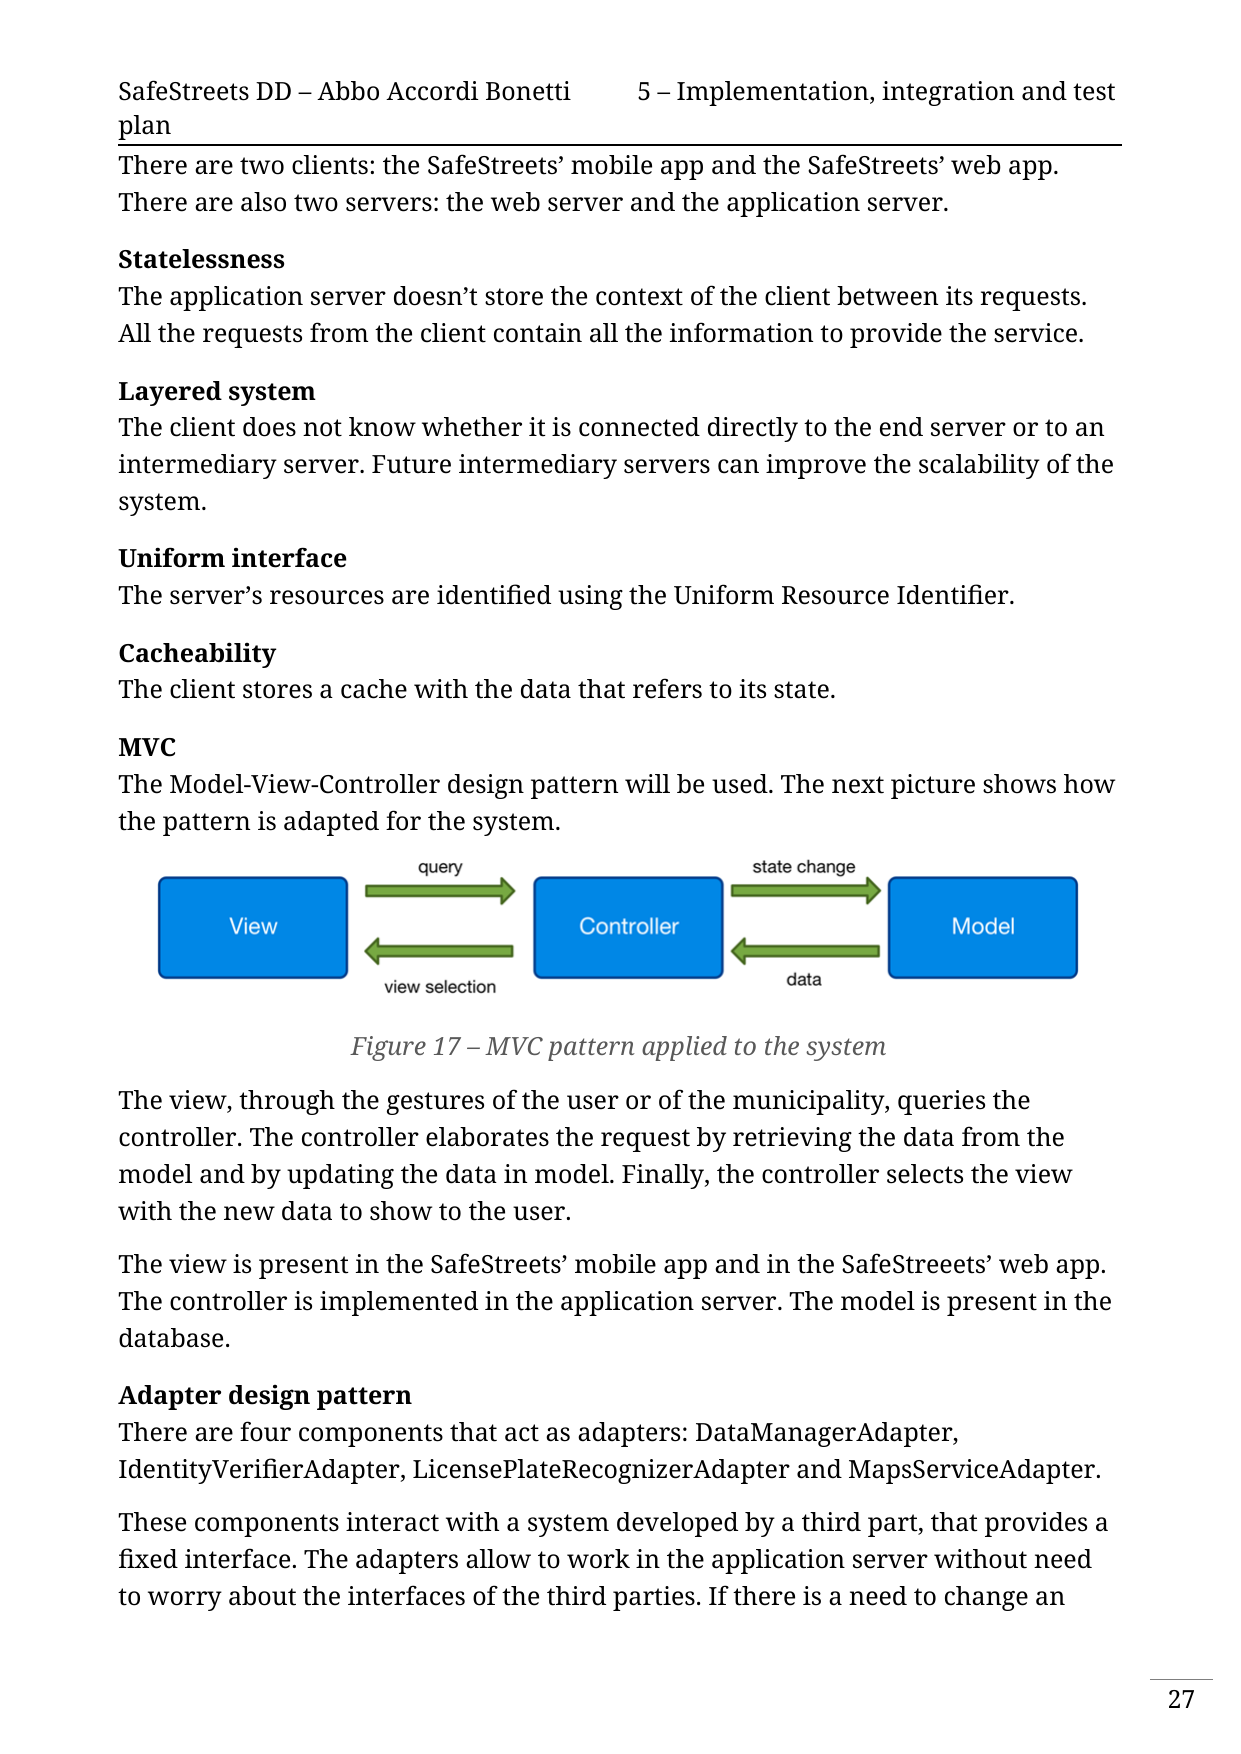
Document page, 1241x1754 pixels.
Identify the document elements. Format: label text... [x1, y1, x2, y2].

text Figure 17 – MVC pattern applied to the system [118, 1028, 1122, 1062]
text The server’s resources are identified using the Uniform Resource Identifier. [118, 578, 1122, 612]
text The Model-View-Controller design pattern will be used. The next picture shows how the pattern is adapted for the system. [118, 767, 1122, 837]
subtitle Layered system [118, 373, 1122, 407]
subtitle Statelessness [118, 242, 1122, 276]
subtitle Adapter design pattern [118, 1378, 1122, 1412]
text The view is present in the SafeStreets’ mobile app and in the SafeStreeets’ web app. The controller is implemented in the application server. The model is present in the database. [118, 1247, 1122, 1354]
text There are two clients: the SafeStreets’ mobile app and the SafeStreets’ web app. There are also two servers: the web server and the application server. [118, 148, 1122, 218]
subtitle Uniform interface [118, 541, 1122, 575]
picture [150, 856, 1091, 1009]
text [118, 1505, 1122, 1612]
text The application server doesn’t store the context of the client between its requests. All the requests from the client contain all the information to provide the service. [118, 279, 1122, 349]
text The view, through the gestures of the user or of the municipality, queries the controller. The controller elaborates the request by retrieving the data from the model and by updating the data in model. Finally, the controller selects the view with the new data to show to the user. [118, 1083, 1122, 1227]
text The client does not know whether it is connected directly to the end server or to an intermediary server. Future intermediary servers can improve the scalability of the system. [118, 410, 1122, 517]
text There are four components that act as adapters: DataManagerAdapter, IdentityVerifierAdapter, LicensePlateRecognizerAdapter and MapsServiceAdapter. [118, 1415, 1122, 1486]
subtitle Cacheability [118, 635, 1122, 669]
subtitle MVC [118, 730, 1122, 764]
text The client stores a cache with the data that refers to its state. [118, 672, 1122, 706]
